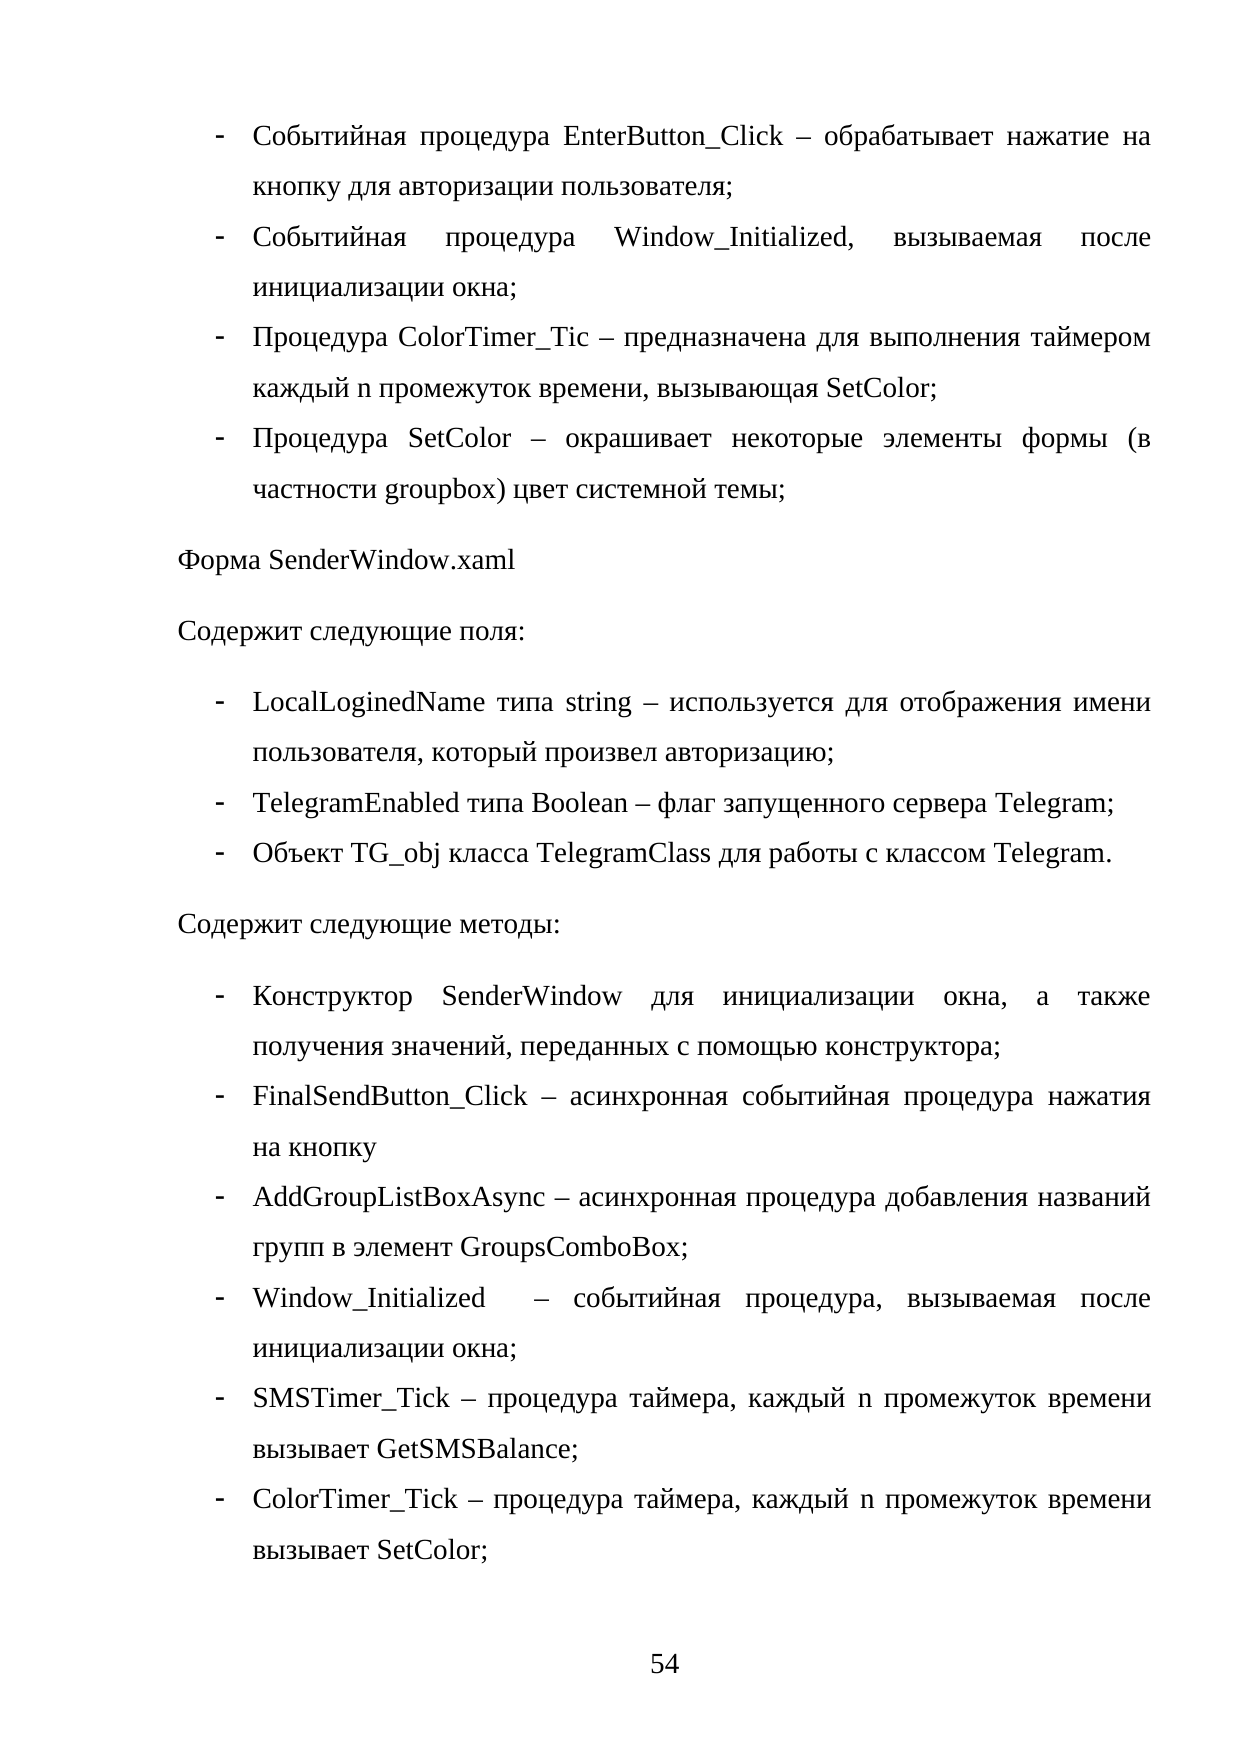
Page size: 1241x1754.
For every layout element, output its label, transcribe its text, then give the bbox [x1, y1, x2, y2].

list ColorTimer_Tick – процедура таймера, каждый n промежуток времени вызывает SetColor; [215, 1481, 1152, 1565]
list FinalSendButton_Click – асинхронная событийная процедура нажатия на кнопку [215, 1078, 1152, 1162]
list Объект TG_obj класса TelegramClass для работы с классом Telegram. [215, 835, 1152, 869]
text Форма SenderWindow.xaml [177, 542, 1152, 575]
list LocalLoginedName типа string – используется для отображения имени пользователя, который произвел авторизацию; [215, 684, 1152, 768]
list SMSTimer_Tick – процедура таймера, каждый n промежуток времени вызывает GetSMSBalance; [215, 1381, 1152, 1464]
list TelegramEnabled типа Boolean – флаг запущенного сервера Telegram; [215, 785, 1152, 818]
list Конструктор SenderWindow для инициализации окна, а также получения значений, переданных с помощью конструктора; [215, 978, 1152, 1062]
list Процедура SetColor – окрашивает некоторые элементы формы (в частности groupbox) цвет системной темы; [215, 420, 1152, 504]
list Событийная процедура EnterButton_Click – обрабатывает нажатие на кнопку для авторизации пользователя; [215, 118, 1152, 202]
list Событийная процедура Window_Initialized, вызываемая после инициализации окна; [215, 219, 1152, 303]
text Содержит следующие методы: [177, 907, 1152, 940]
list Window_Initialized – событийная процедура, вызываемая после инициализации окна; [215, 1280, 1152, 1364]
text Содержит следующие поля: [177, 613, 1152, 647]
list Процедура ColorTimer_Tic – предназначена для выполнения таймером каждый n промежуток времени, вызывающая SetColor; [215, 319, 1152, 403]
list AddGroupListBoxAsync – асинхронная процедура добавления названий групп в элемент GroupsComboBox; [215, 1179, 1152, 1263]
